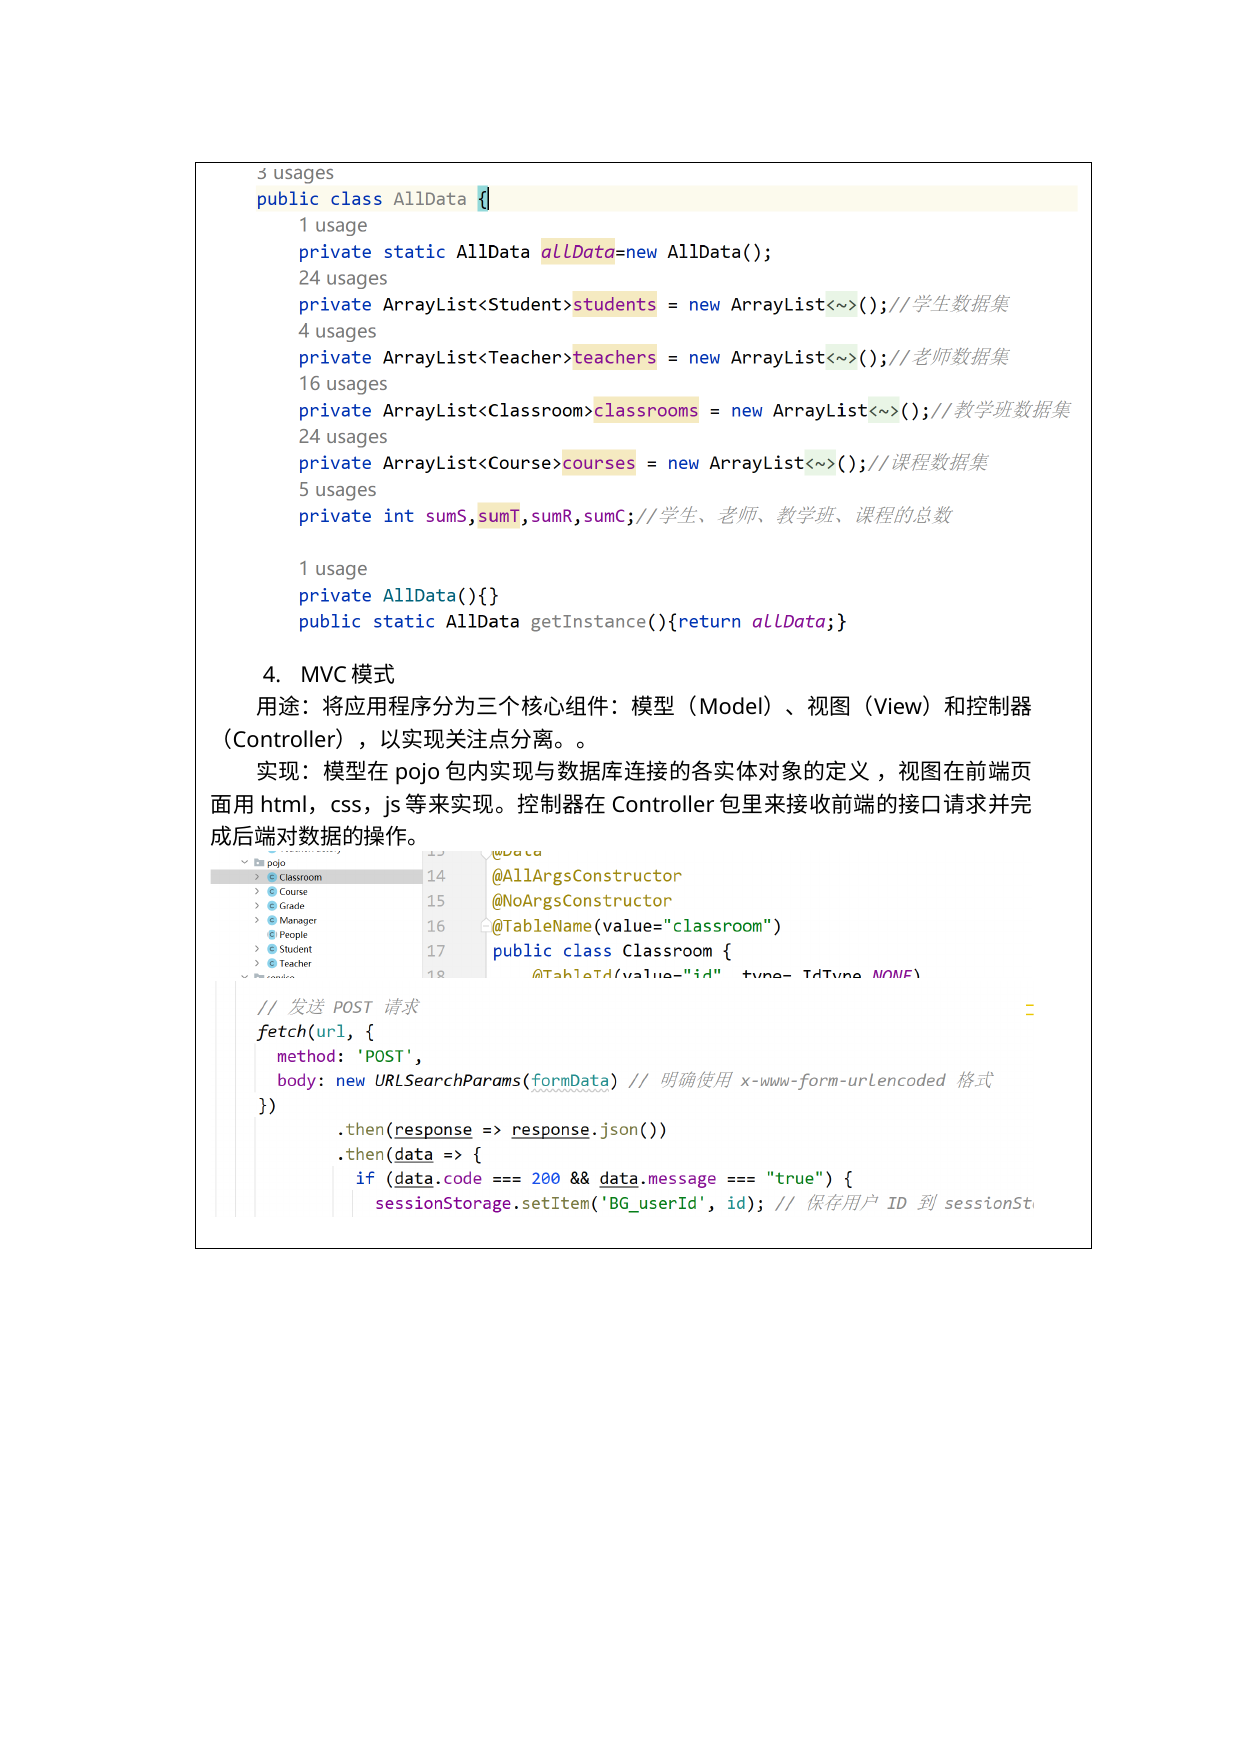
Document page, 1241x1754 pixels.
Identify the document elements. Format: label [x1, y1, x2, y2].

picture [210, 981, 1034, 1217]
picture [255, 168, 1078, 633]
table_cell [196, 163, 1091, 1247]
picture [210, 851, 1033, 978]
